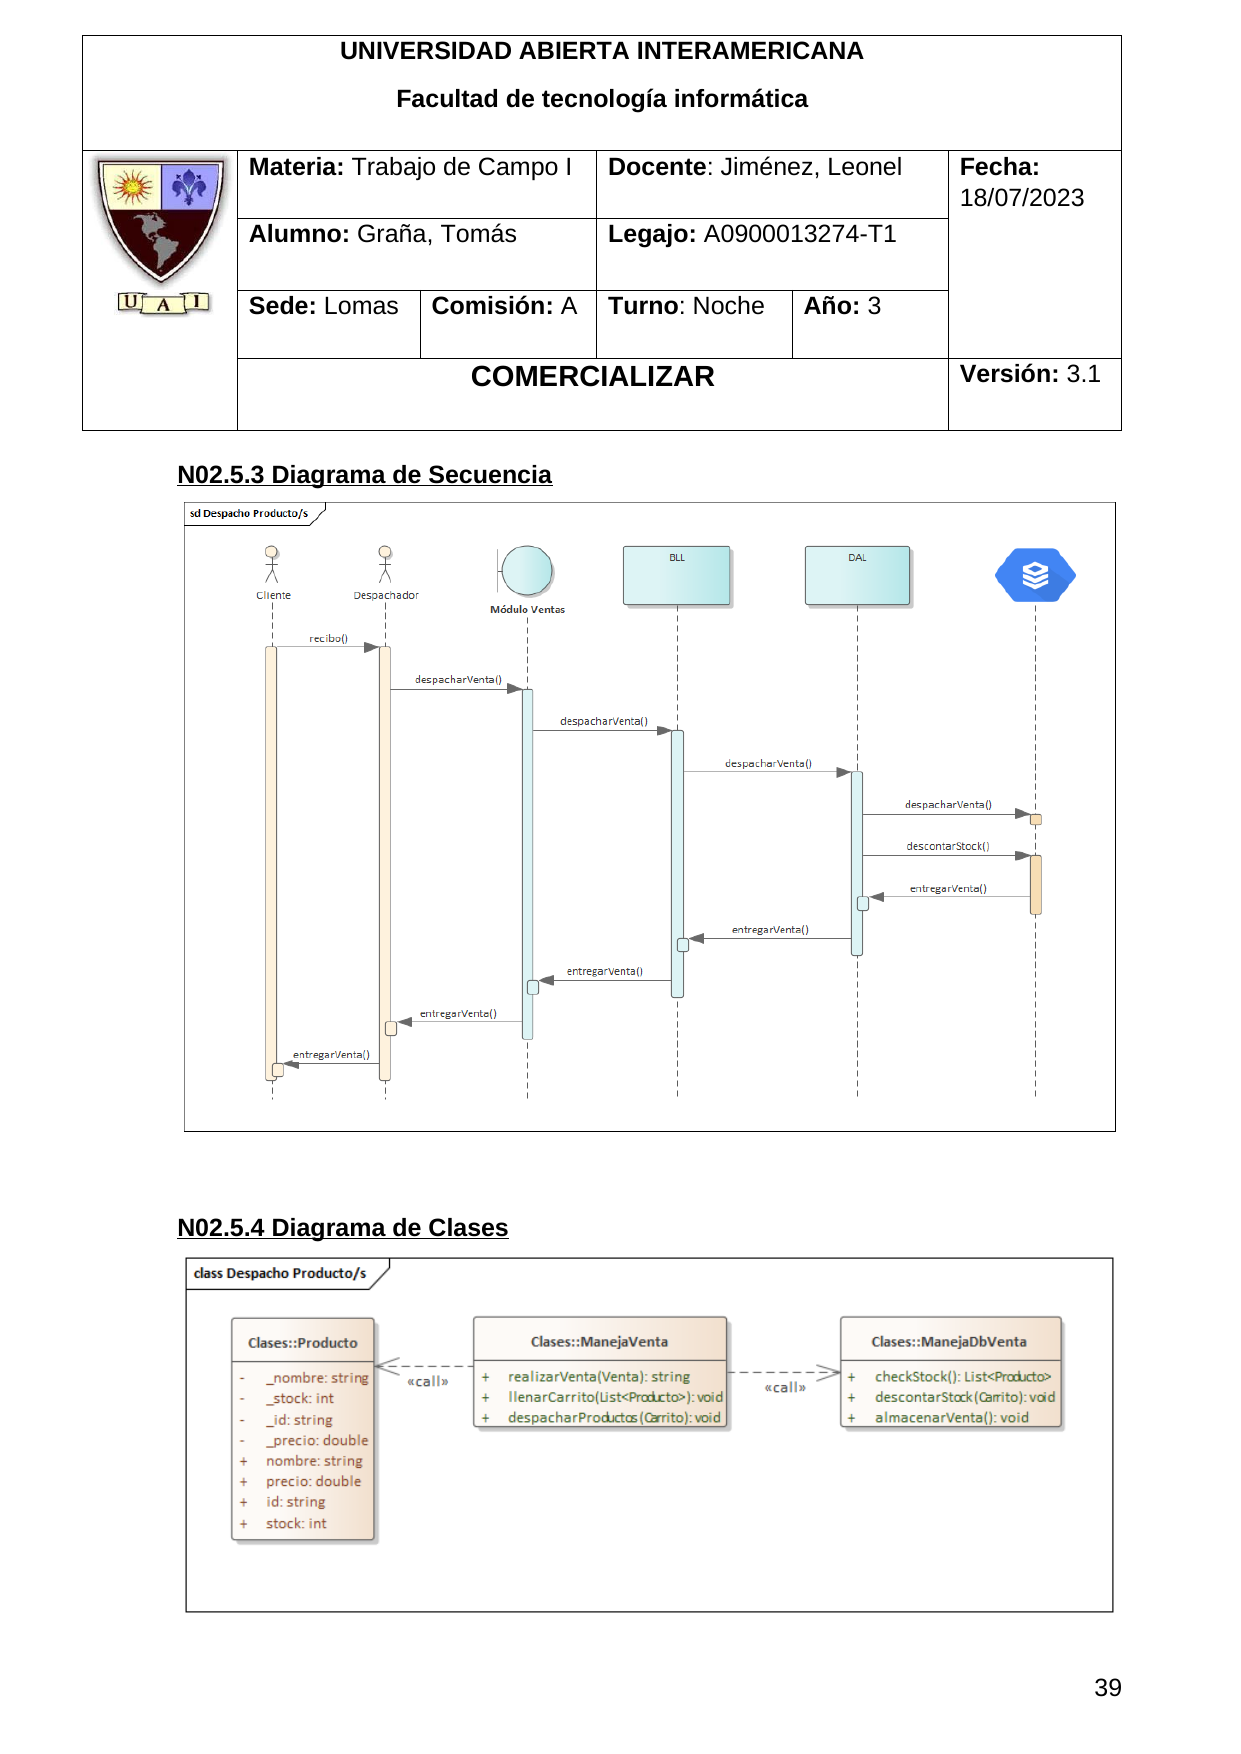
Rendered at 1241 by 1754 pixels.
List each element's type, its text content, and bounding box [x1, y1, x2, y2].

subtitle N02.5.4 Diagrama de Clases [177, 1213, 1122, 1242]
picture [87, 151, 234, 320]
picture [177, 1248, 1122, 1621]
picture [177, 495, 1122, 1138]
subtitle N02.5.3 Diagrama de Secuencia [177, 460, 1122, 488]
